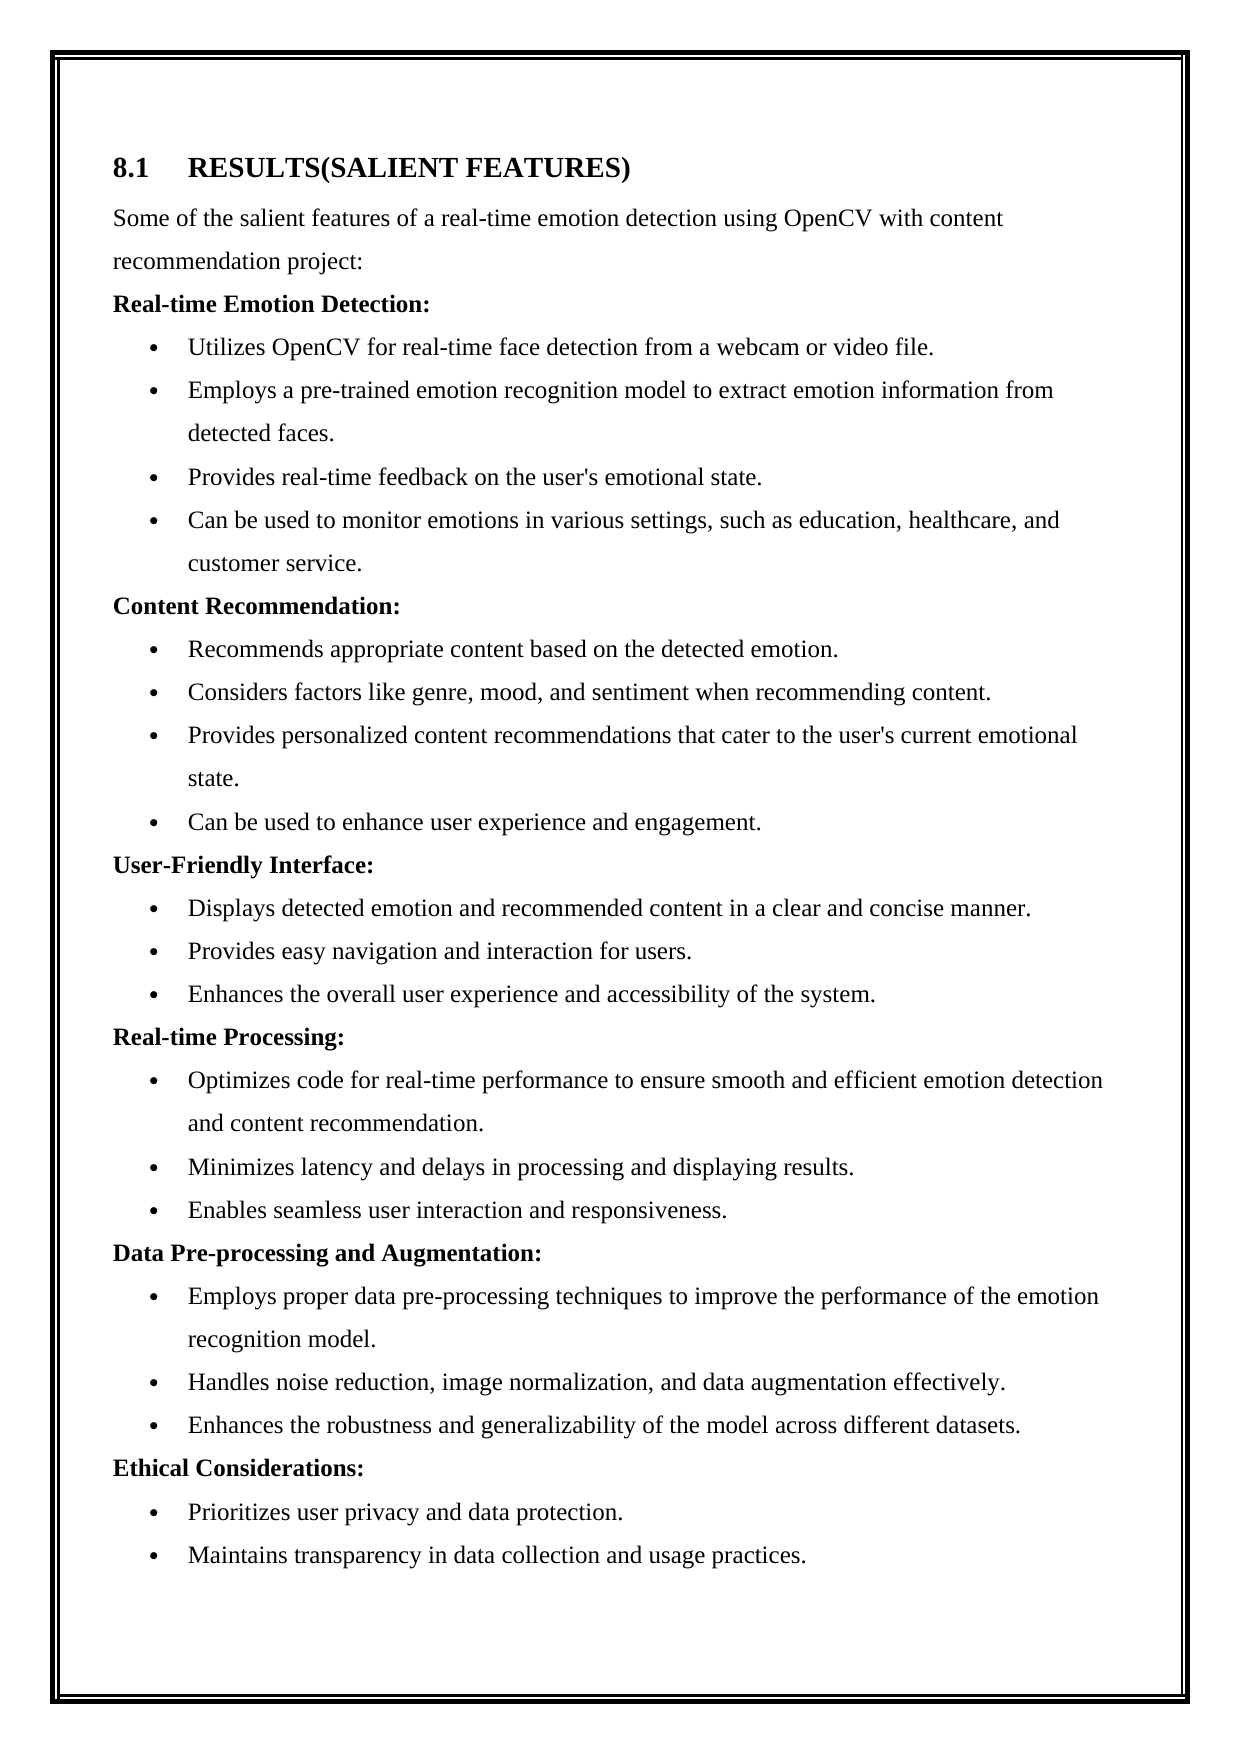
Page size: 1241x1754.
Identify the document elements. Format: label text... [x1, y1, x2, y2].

text Ethical Considerations: [113, 1453, 1128, 1482]
list Maintains transparency in data collection and usage practices. [150, 1540, 1128, 1568]
text Content Recommendation: [113, 591, 1128, 620]
list Optimizes code for real-time performance to ensure smooth and efficient emotion detection and content recommendation. [150, 1065, 1128, 1137]
list Enhances the robustness and generalizability of the model across different datasets. [150, 1410, 1128, 1439]
list Handles noise reduction, image normalization, and data augmentation effectively. [150, 1367, 1128, 1396]
text Real-time Emotion Detection: [113, 289, 1128, 318]
list Prioritizes user privacy and data protection. [150, 1497, 1128, 1525]
list Enables seamless user interaction and responsiveness. [150, 1195, 1128, 1223]
list Utilizes OpenCV for real-time face detection from a webcam or video file. [150, 332, 1128, 361]
list Employs proper data pre-processing techniques to improve the performance of the emotion recognition model. [150, 1281, 1128, 1353]
list Minimizes latency and delays in processing and displaying results. [150, 1152, 1128, 1180]
list RESULTS(SALIENT FEATURES) [113, 150, 1128, 184]
list Can be used to monitor emotions in various settings, such as education, healthcare, and customer service. [150, 505, 1128, 577]
list Considers factors like genre, mood, and sentiment when recommending content. [150, 677, 1128, 706]
text Some of the salient features of a real-time emotion detection using OpenCV with content recommendation project: [113, 203, 1128, 275]
list Can be used to enhance user experience and engagement. [150, 807, 1128, 835]
list Employs a pre-trained emotion recognition model to extract emotion information from detected faces. [150, 375, 1128, 447]
text Real-time Processing: [113, 1022, 1128, 1051]
list Provides personalized content recommendations that cater to the user's current emotional state. [150, 720, 1128, 792]
list Provides easy navigation and interaction for users. [150, 936, 1128, 965]
text User-Friendly Interface: [113, 850, 1128, 878]
list Recommends appropriate content based on the detected emotion. [150, 634, 1128, 663]
list Displays detected emotion and recommended content in a clear and concise manner. [150, 893, 1128, 922]
list Enhances the overall user experience and accessibility of the system. [150, 979, 1128, 1008]
list Provides real-time feedback on the user's emotional state. [150, 462, 1128, 490]
text Data Pre-processing and Augmentation: [113, 1238, 1128, 1267]
